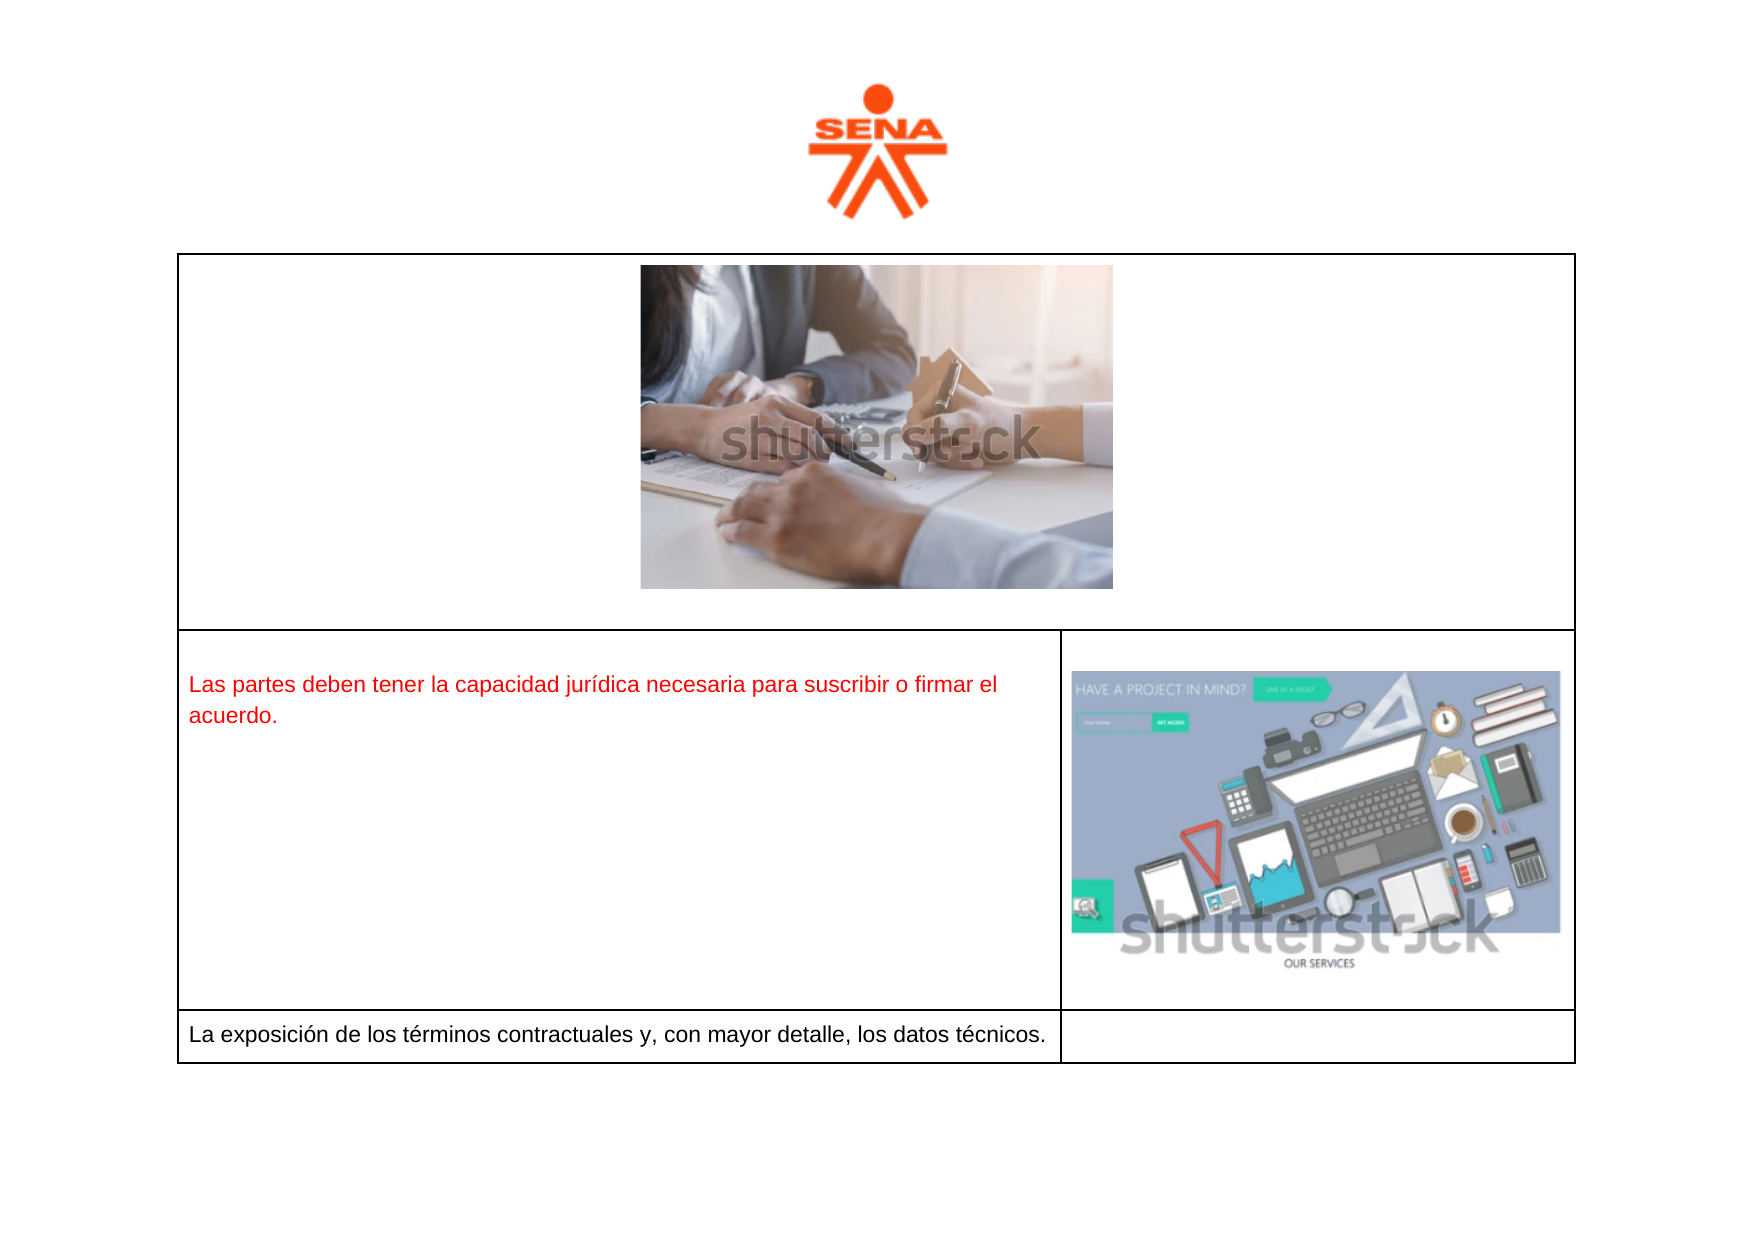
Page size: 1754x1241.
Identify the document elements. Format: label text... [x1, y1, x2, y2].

picture [640, 265, 1113, 589]
table_cell Las partes deben tener la capacidad jurídica necesaria para suscribir o firmar el acuerdo. [179, 631, 1060, 1009]
table_cell [1062, 1011, 1574, 1062]
picture [796, 75, 958, 227]
picture [1071, 671, 1565, 969]
table_cell [1062, 631, 1574, 1009]
table_cell [179, 255, 1574, 629]
table_cell La exposición de los términos contractuales y, con mayor detalle, los datos técnicos. [179, 1011, 1060, 1062]
